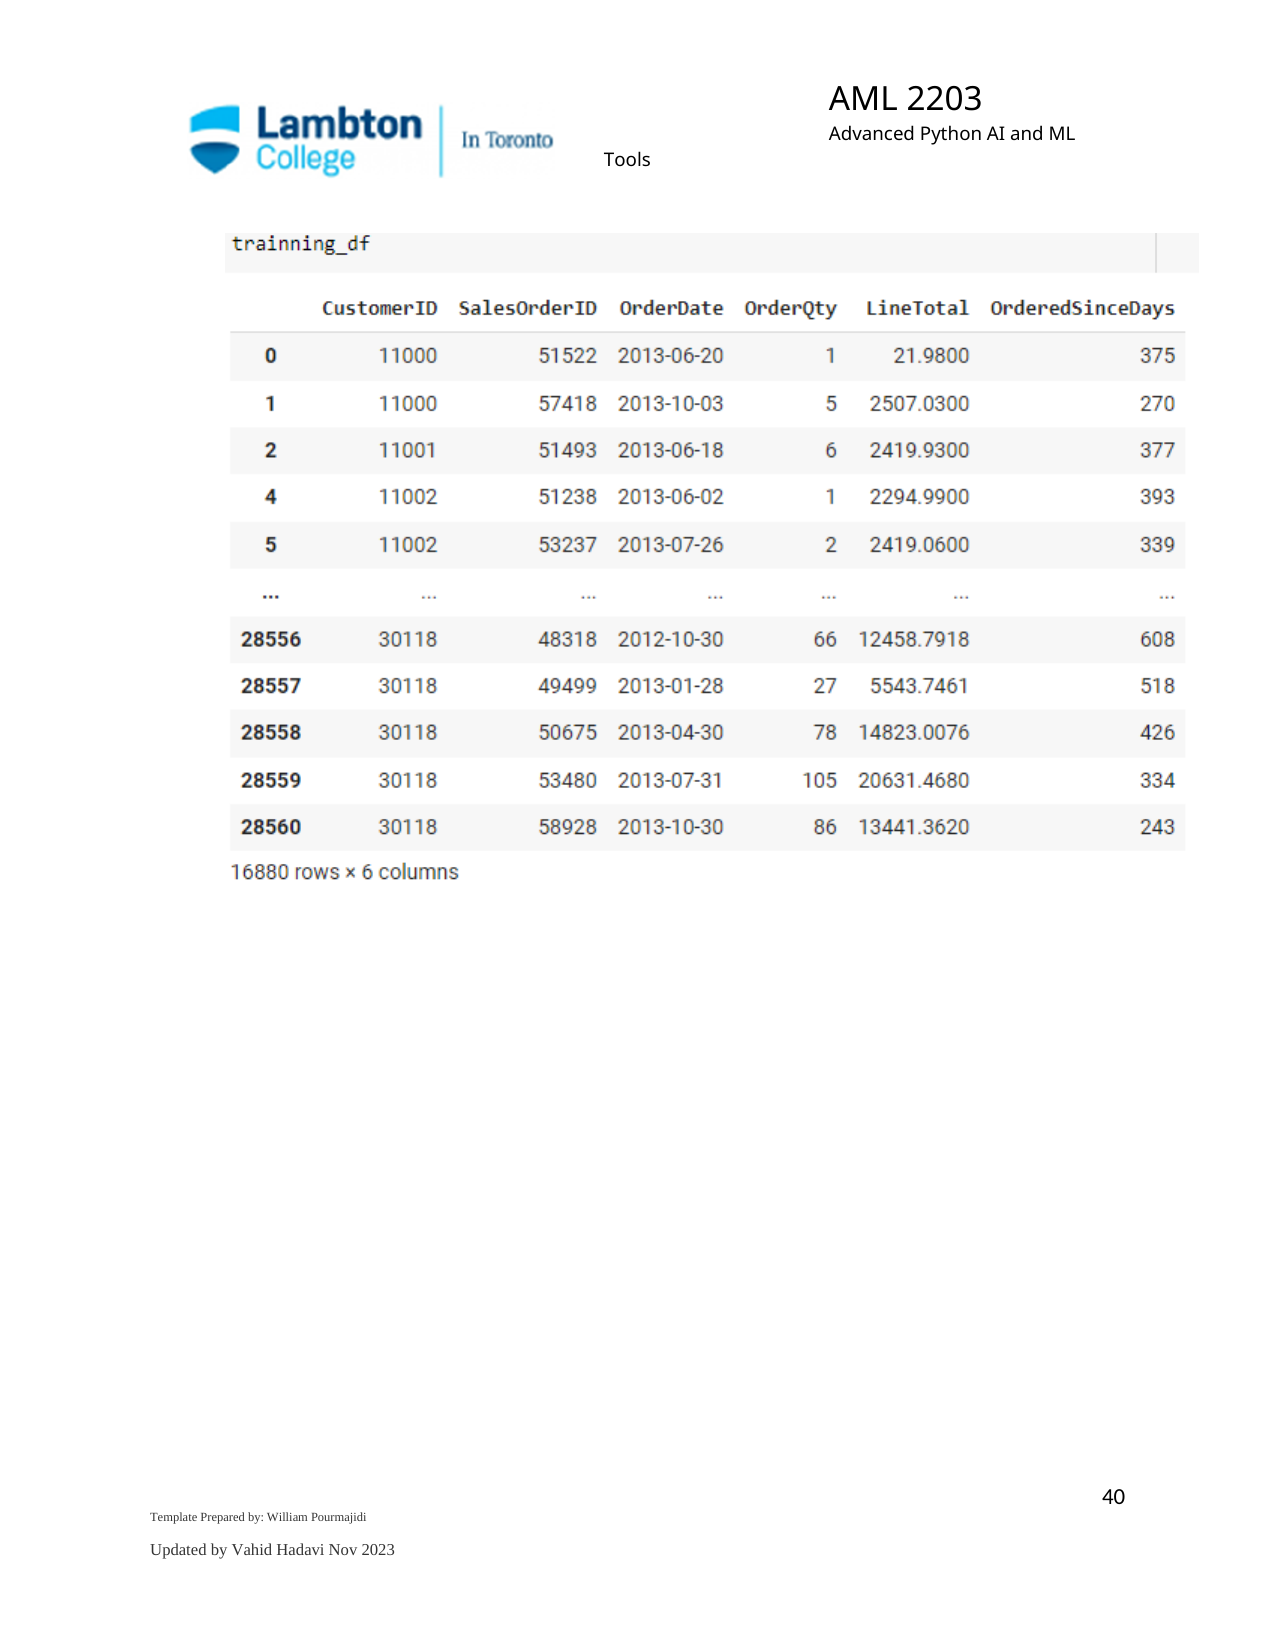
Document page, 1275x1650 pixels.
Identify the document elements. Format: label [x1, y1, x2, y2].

picture [225, 233, 1199, 893]
picture [187, 102, 556, 179]
